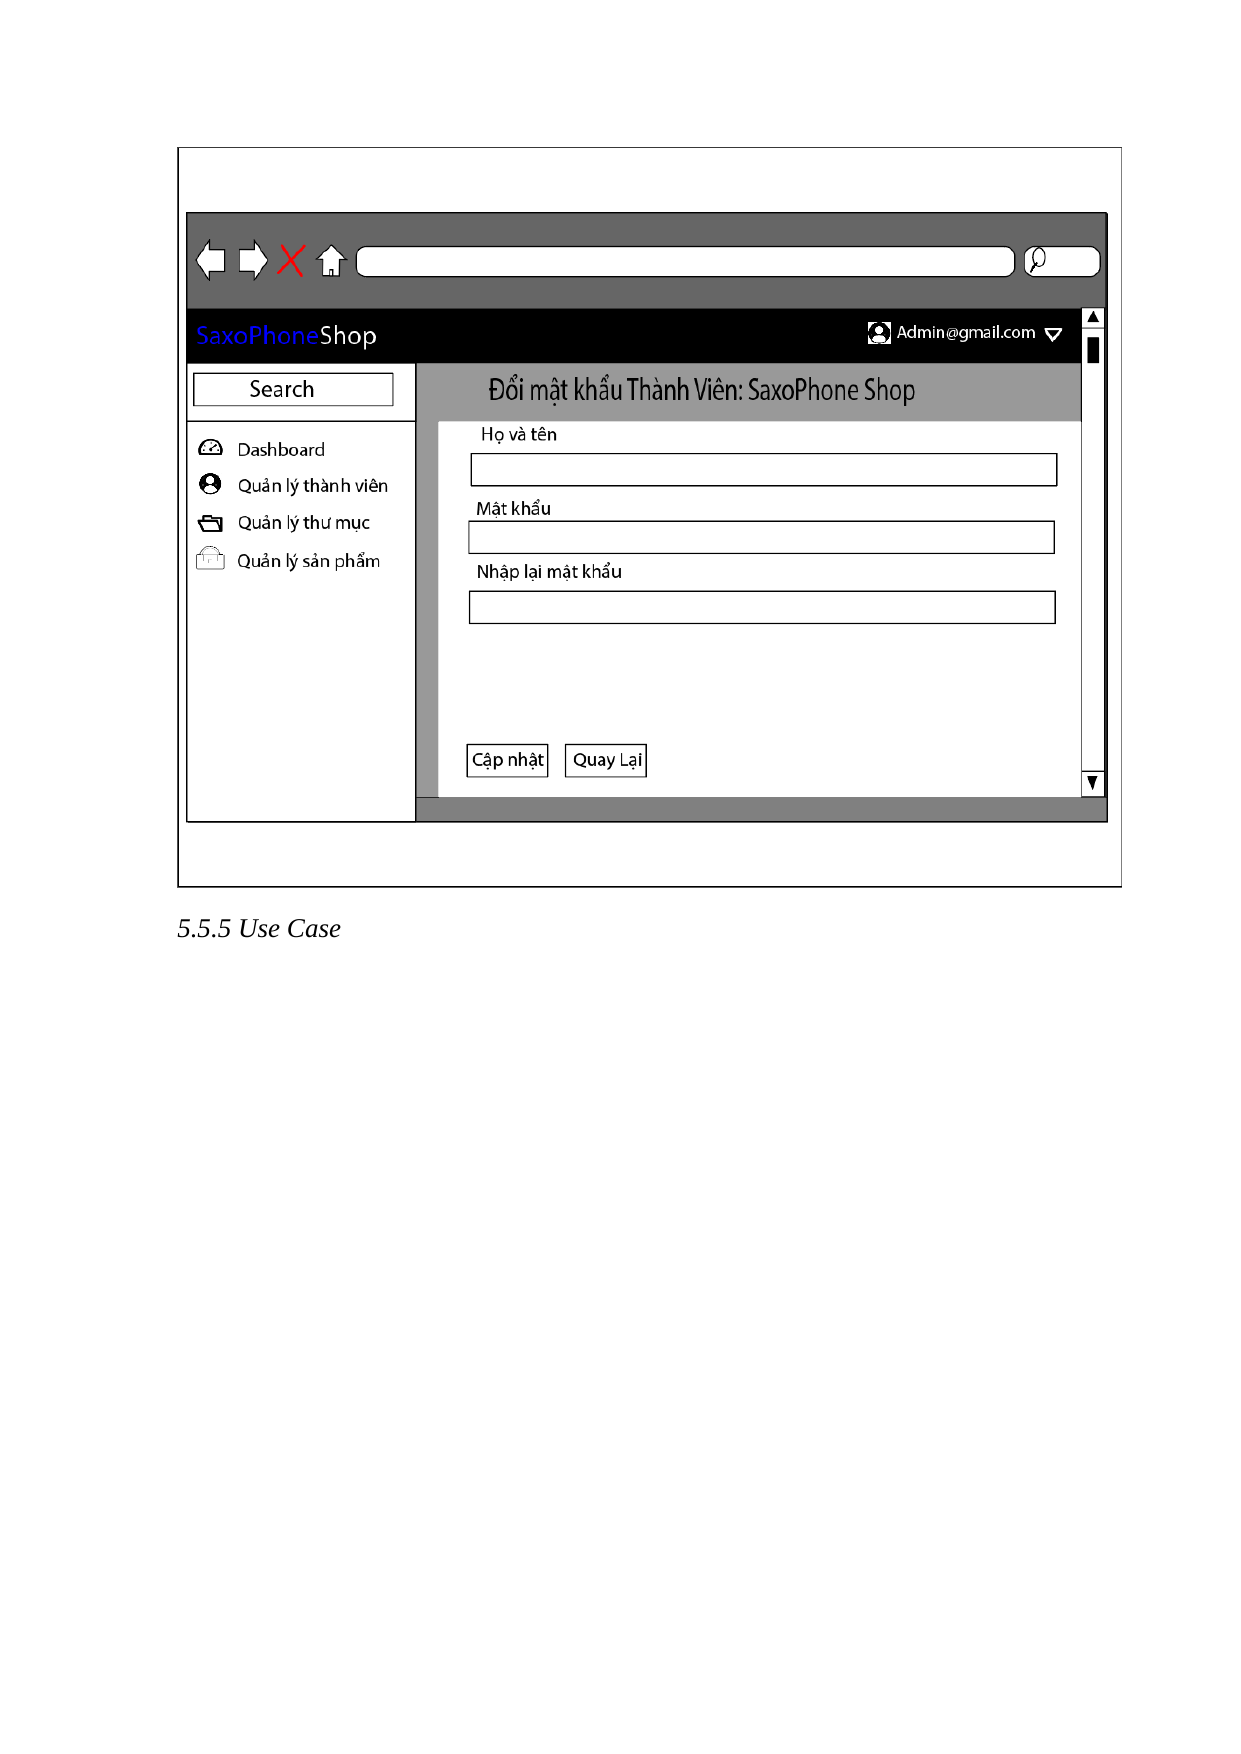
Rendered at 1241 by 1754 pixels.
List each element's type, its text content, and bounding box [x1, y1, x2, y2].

text 5.5.5 Use Case [177, 912, 1122, 943]
picture [177, 147, 1122, 888]
